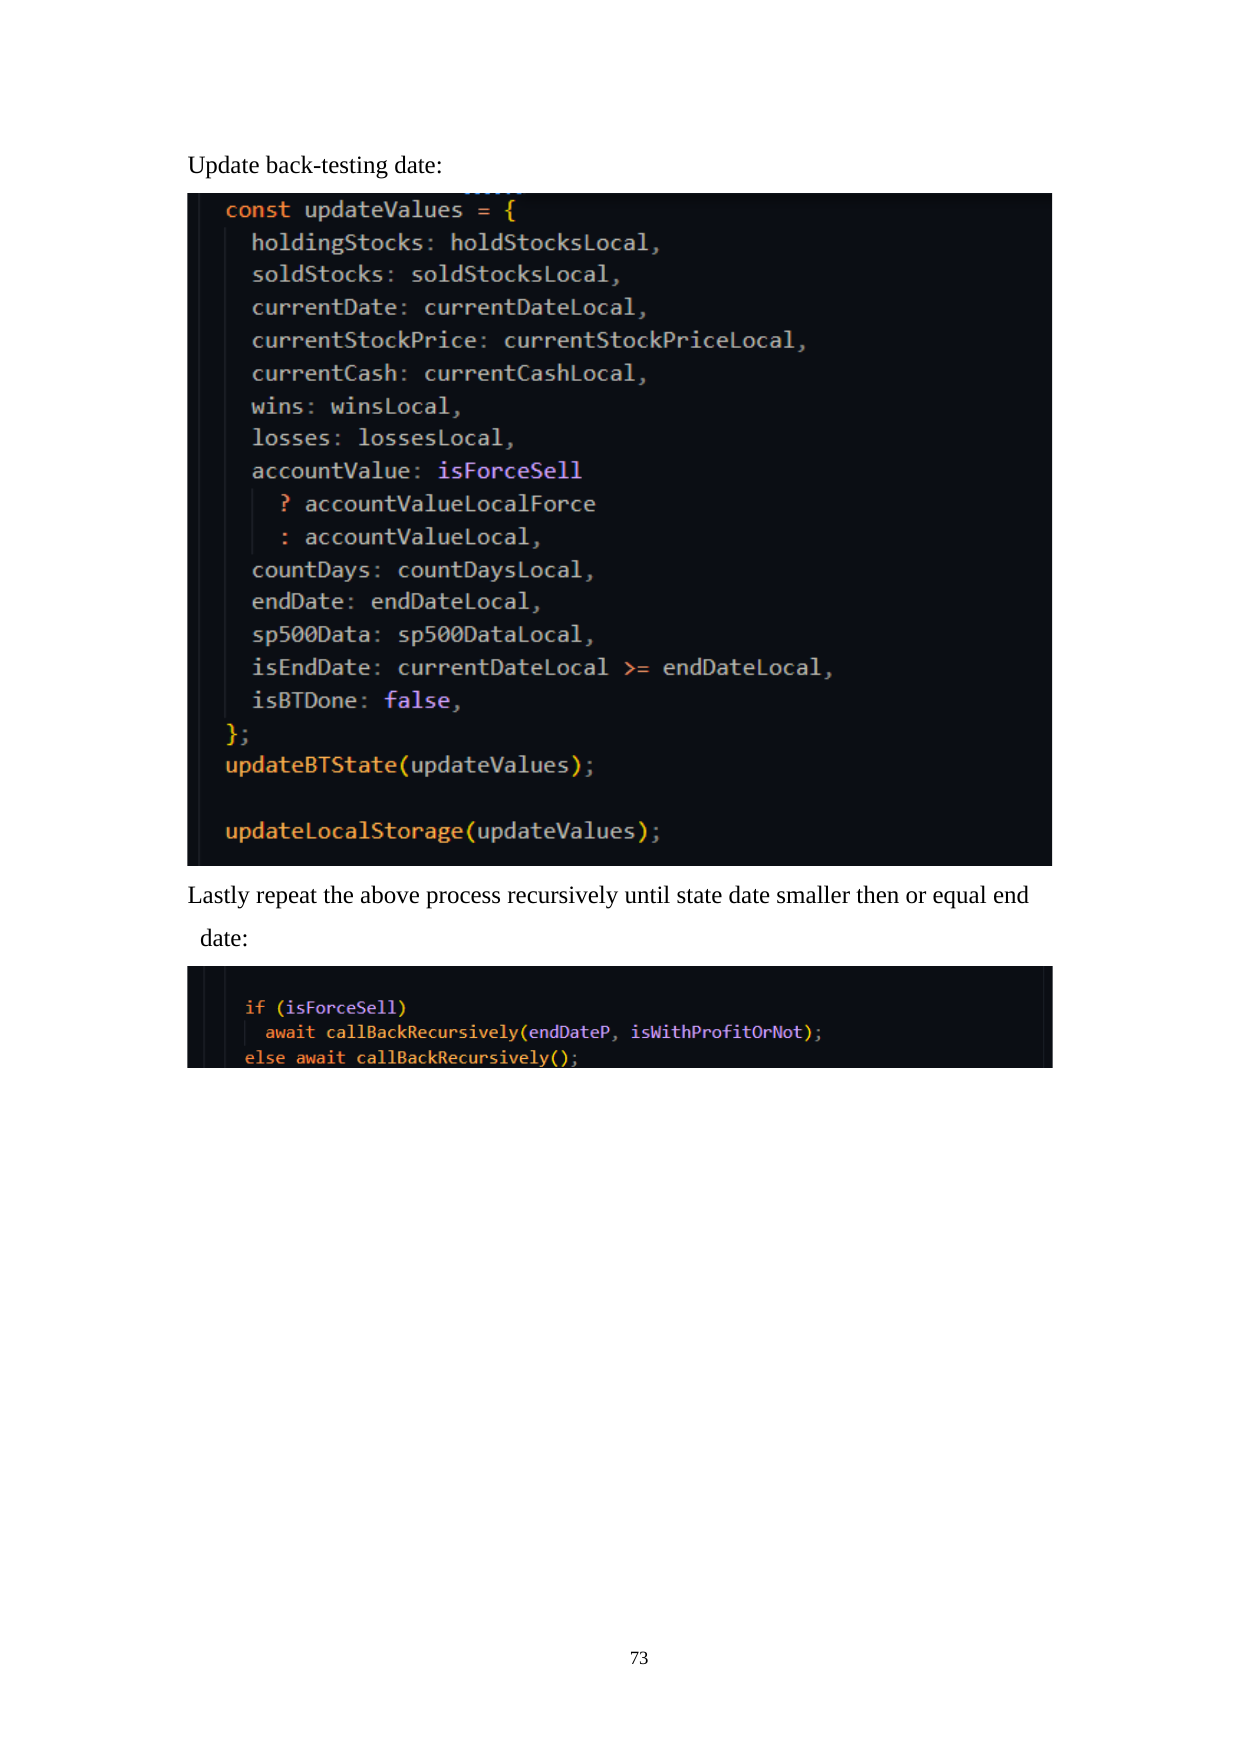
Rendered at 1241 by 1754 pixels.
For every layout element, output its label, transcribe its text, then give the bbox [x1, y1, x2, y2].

picture [187, 193, 1053, 866]
list Update back-testing date: [187, 150, 1053, 179]
list Lastly repeat the above process recursively until state date smaller then or equal end date: [187, 880, 1053, 952]
picture [187, 966, 1053, 1068]
